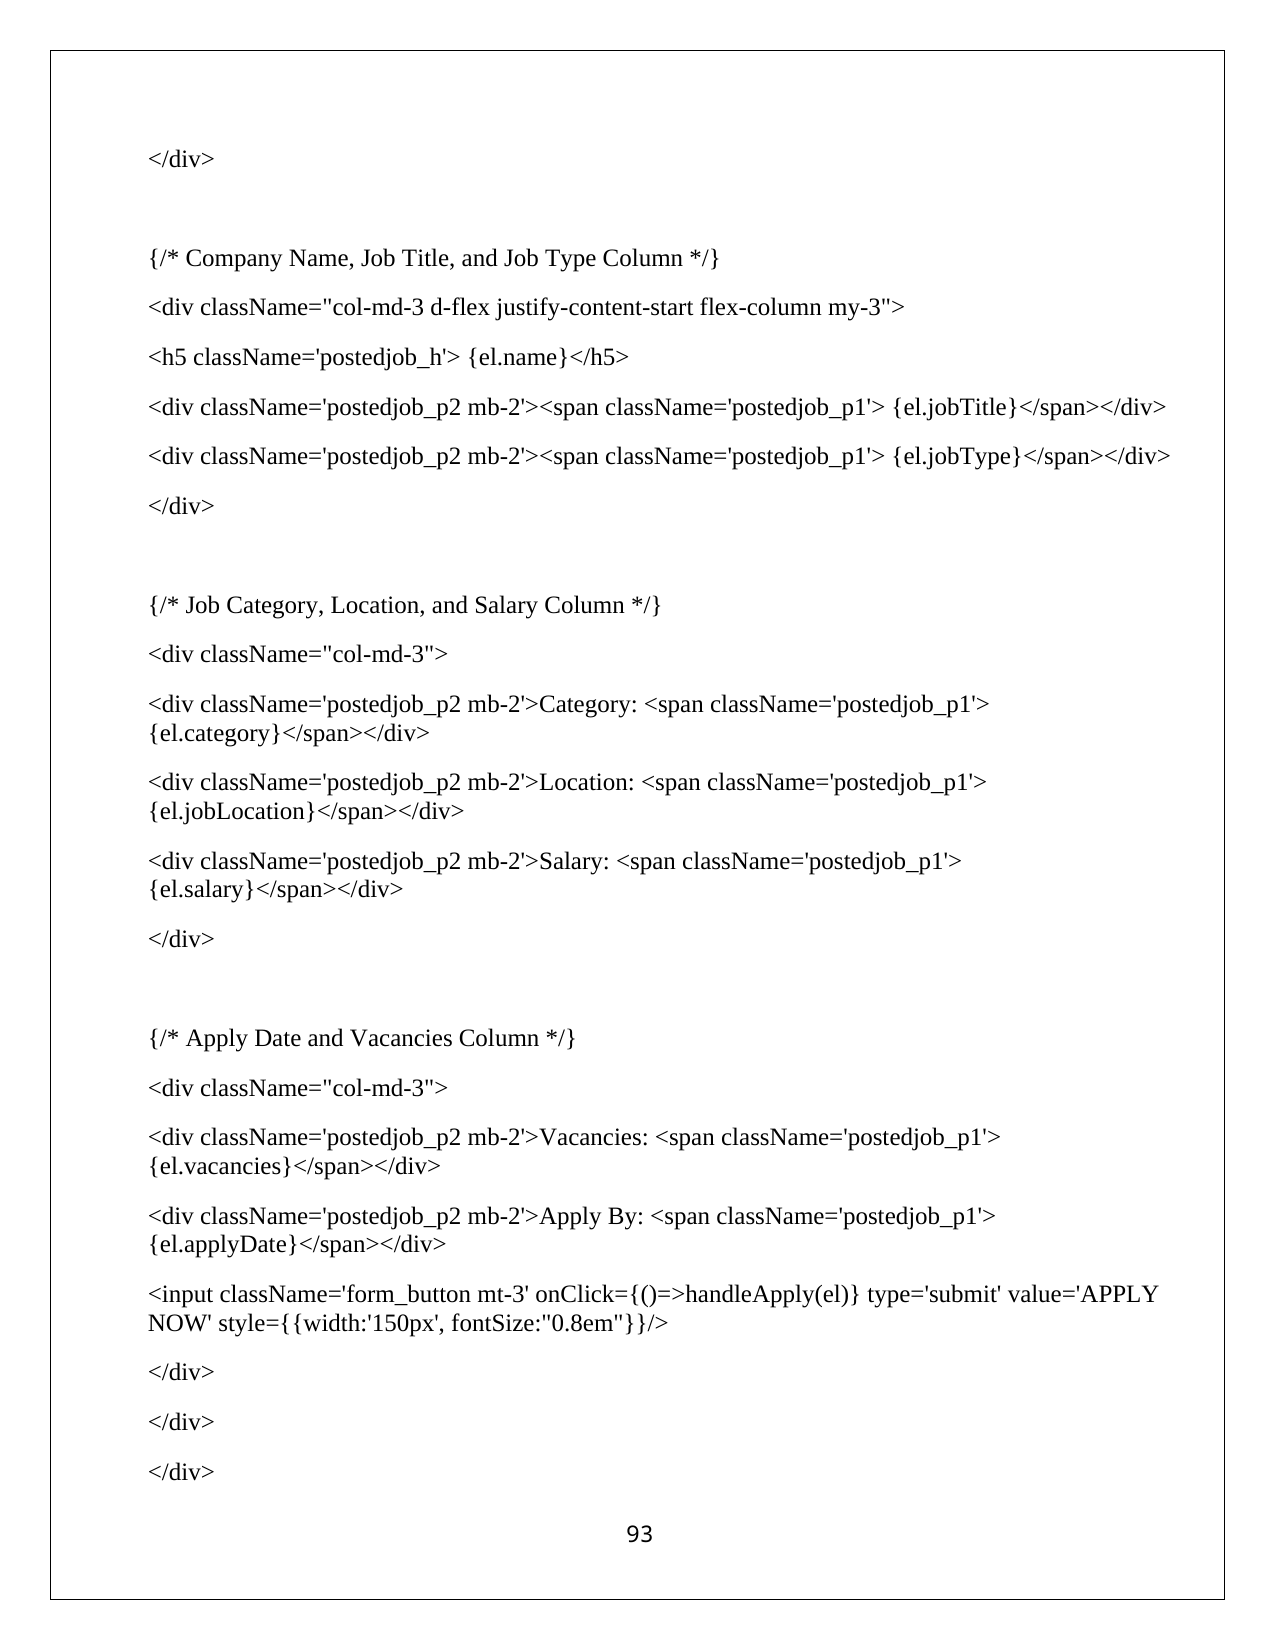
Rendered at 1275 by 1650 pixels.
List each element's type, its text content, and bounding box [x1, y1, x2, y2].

text {/* Job Category, Location, and Salary Column */} [148, 590, 1196, 619]
text </div> [148, 1357, 1196, 1386]
text <div className='postedjob_p2 mb-2'>Salary: <span className='postedjob_p1'> {el.salary}</span></div> [148, 846, 1196, 903]
text <div className="col-md-3"> [148, 1073, 1196, 1102]
text </div> [148, 924, 1196, 953]
text </div> [148, 1407, 1196, 1436]
text </div> [148, 1457, 1196, 1485]
text <div className='postedjob_p2 mb-2'><span className='postedjob_p1'> {el.jobType}</span></div> [148, 441, 1196, 470]
text <input className='form_button mt-3' onClick={()=>handleApply(el)} type='submit' value='APPLY NOW' style={{width:'150px', fontSize:"0.8em"}}/> [148, 1279, 1196, 1337]
text {/* Apply Date and Vacancies Column */} [148, 1023, 1196, 1052]
text <div className='postedjob_p2 mb-2'>Location: <span className='postedjob_p1'> {el.jobLocation}</span></div> [148, 767, 1196, 825]
text </div> [148, 491, 1196, 519]
text <h5 className='postedjob_h'> {el.name}</h5> [148, 342, 1196, 371]
text <div className='postedjob_p2 mb-2'><span className='postedjob_p1'> {el.jobTitle}</span></div> [148, 392, 1196, 420]
text </div> [148, 144, 1196, 172]
text <div className='postedjob_p2 mb-2'>Vacancies: <span className='postedjob_p1'> {el.vacancies}</span></div> [148, 1122, 1196, 1180]
text <div className='postedjob_p2 mb-2'>Category: <span className='postedjob_p1'> {el.category}</span></div> [148, 689, 1196, 747]
text <div className="col-md-3"> [148, 639, 1196, 668]
text <div className='postedjob_p2 mb-2'>Apply By: <span className='postedjob_p1'> {el.applyDate}</span></div> [148, 1201, 1196, 1258]
text <div className="col-md-3 d-flex justify-content-start flex-column my-3"> [148, 292, 1196, 321]
text {/* Company Name, Job Title, and Job Type Column */} [148, 243, 1196, 272]
